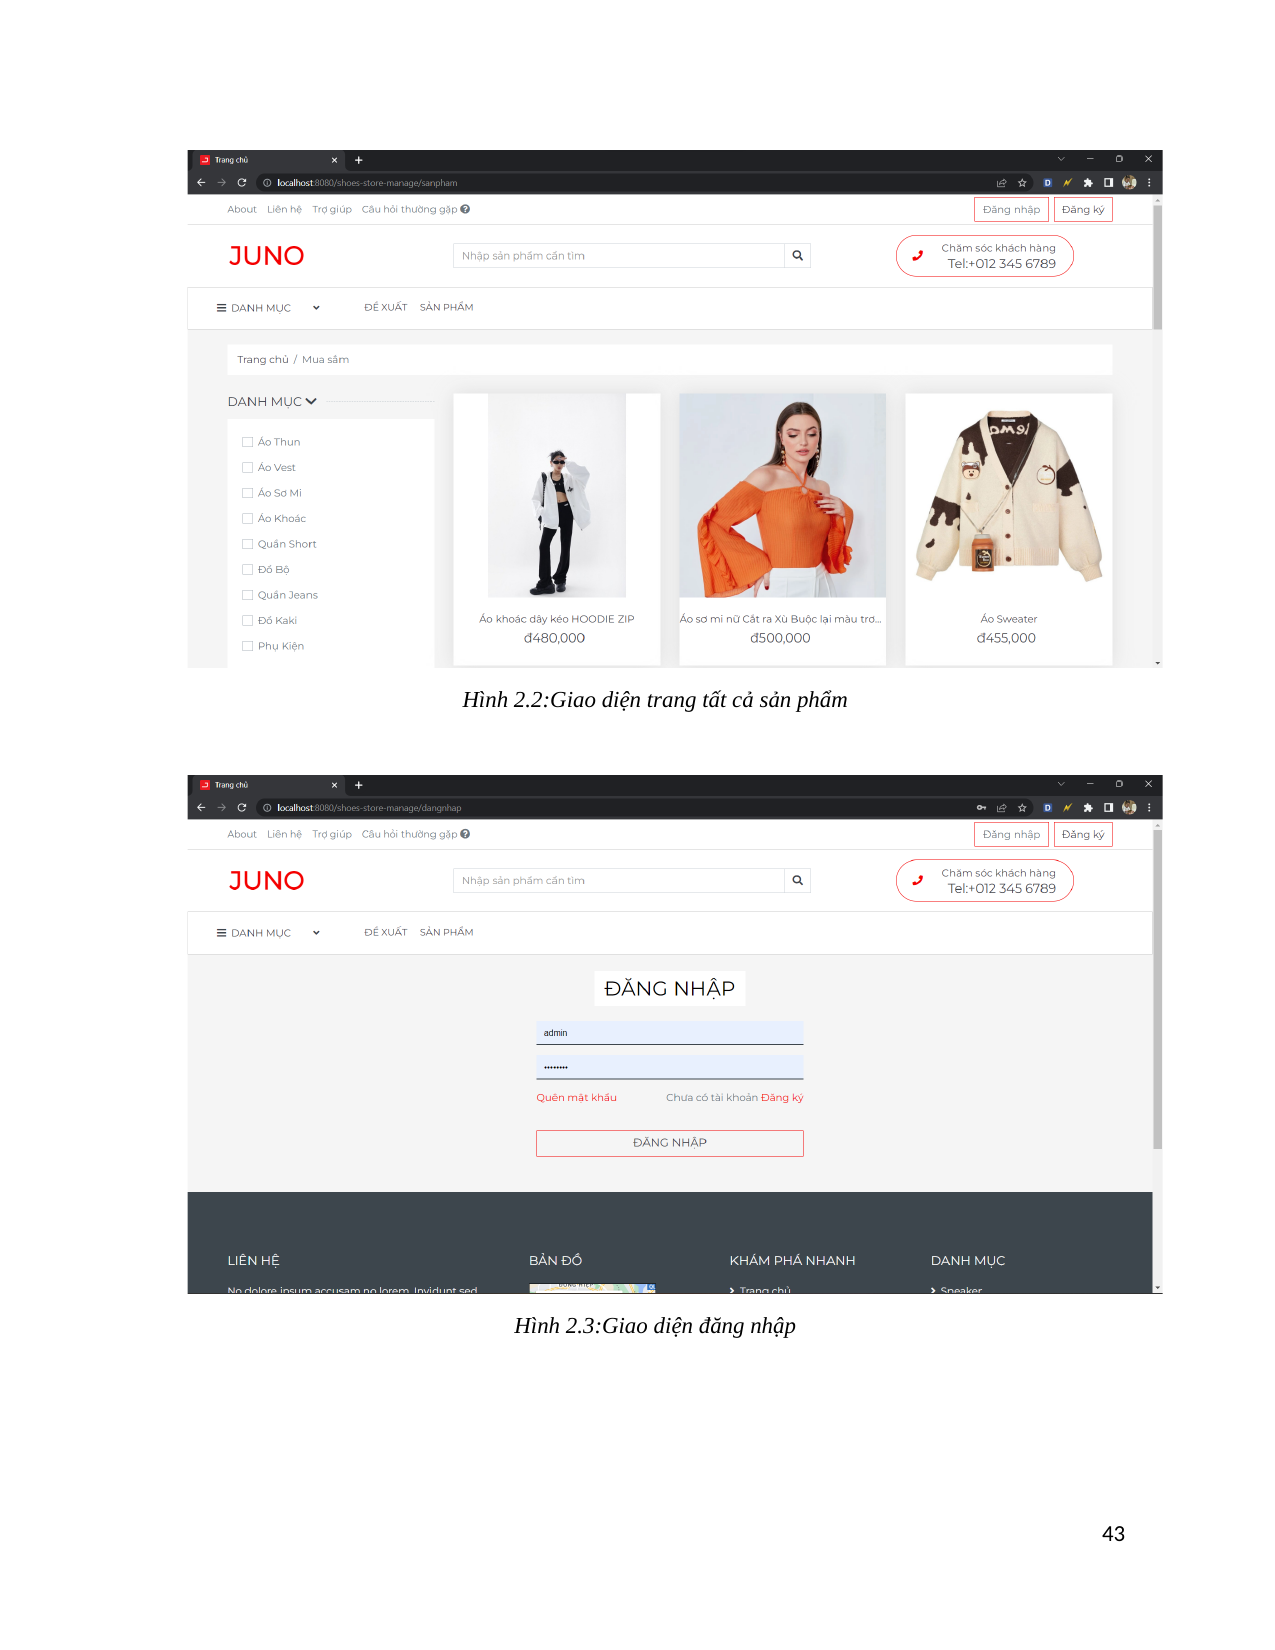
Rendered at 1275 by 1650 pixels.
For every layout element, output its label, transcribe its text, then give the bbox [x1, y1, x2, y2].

text Hình 2.3:Giao diện đăng nhập [187, 1312, 1125, 1339]
picture [187, 775, 1163, 1294]
picture [187, 150, 1163, 668]
text Hình 2.2:Giao diện trang tất cả sản phẩm [187, 686, 1125, 712]
